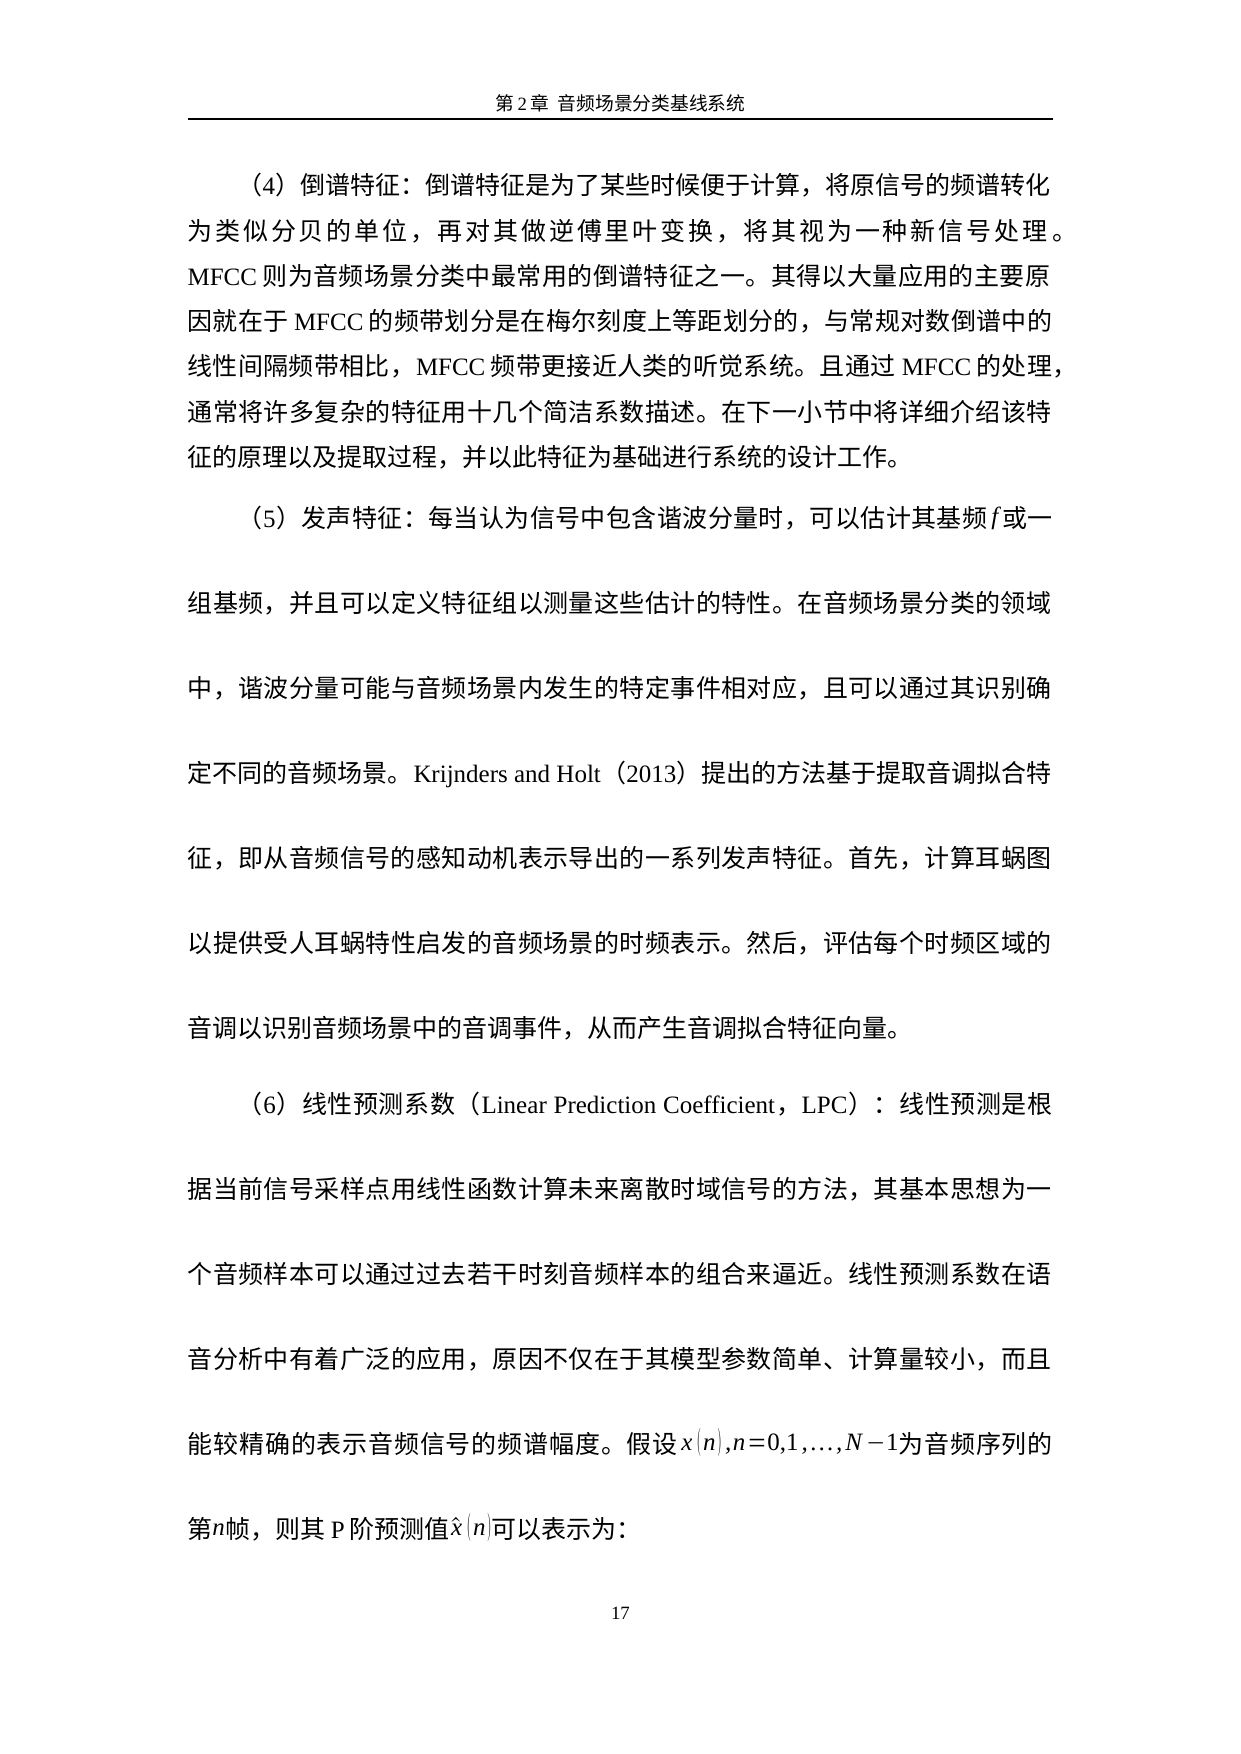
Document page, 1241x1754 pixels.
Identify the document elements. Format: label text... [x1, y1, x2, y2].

text （4）倒谱特征：倒谱特征是为了某些时候便于计算，将原信号的频谱转化为类似分贝的单位，再对其做逆傅里叶变换，将其视为一种新信号处理。MFCC则为音频场景分类中最常用的倒谱特征之一。其得以大量应用的主要原因就在于MFCC的频带划分是在梅尔刻度上等距划分的，与常规对数倒谱中的线性间隔频带相比，MFCC频带更接近人类的听觉系统。且通过MFCC的处理，通常将许多复杂的特征用十几个简洁系数描述。在下一小节中将详细介绍该特征的原理以及提取过程，并以此特征为基础进行系统的设计工作。 [187, 166, 1053, 474]
text （5）发声特征：每当认为信号中包含谐波分量时，可以估计其基频或一组基频，并且可以定义特征组以测量这些估计的特性。在音频场景分类的领域中，谐波分量可能与音频场景内发生的特定事件相对应，且可以通过其识别确定不同的音频场景。Krijnders and Holt（2013）提出的方法基于提取音调拟合特征，即从音频信号的感知动机表示导出的一系列发声特征。首先，计算耳蜗图以提供受人耳蜗特性启发的音频场景的时频表示。然后，评估每个时频区域的音调以识别音频场景中的音调事件，从而产生音调拟合特征向量。 [187, 483, 1053, 1060]
text （6）线性预测系数（Linear Prediction Coefficient，LPC）：线性预测是根据当前信号采样点用线性函数计算未来离散时域信号的方法，其基本思想为一个音频样本可以通过过去若干时刻音频样本的组合来逼近。线性预测系数在语音分析中有着广泛的应用，原因不仅在于其模型参数简单、计算量较小，而且能较精确的表示音频信号的频谱幅度。假设为音频序列的第帧，则其P阶预测值可以表示为： [187, 1069, 1053, 1562]
